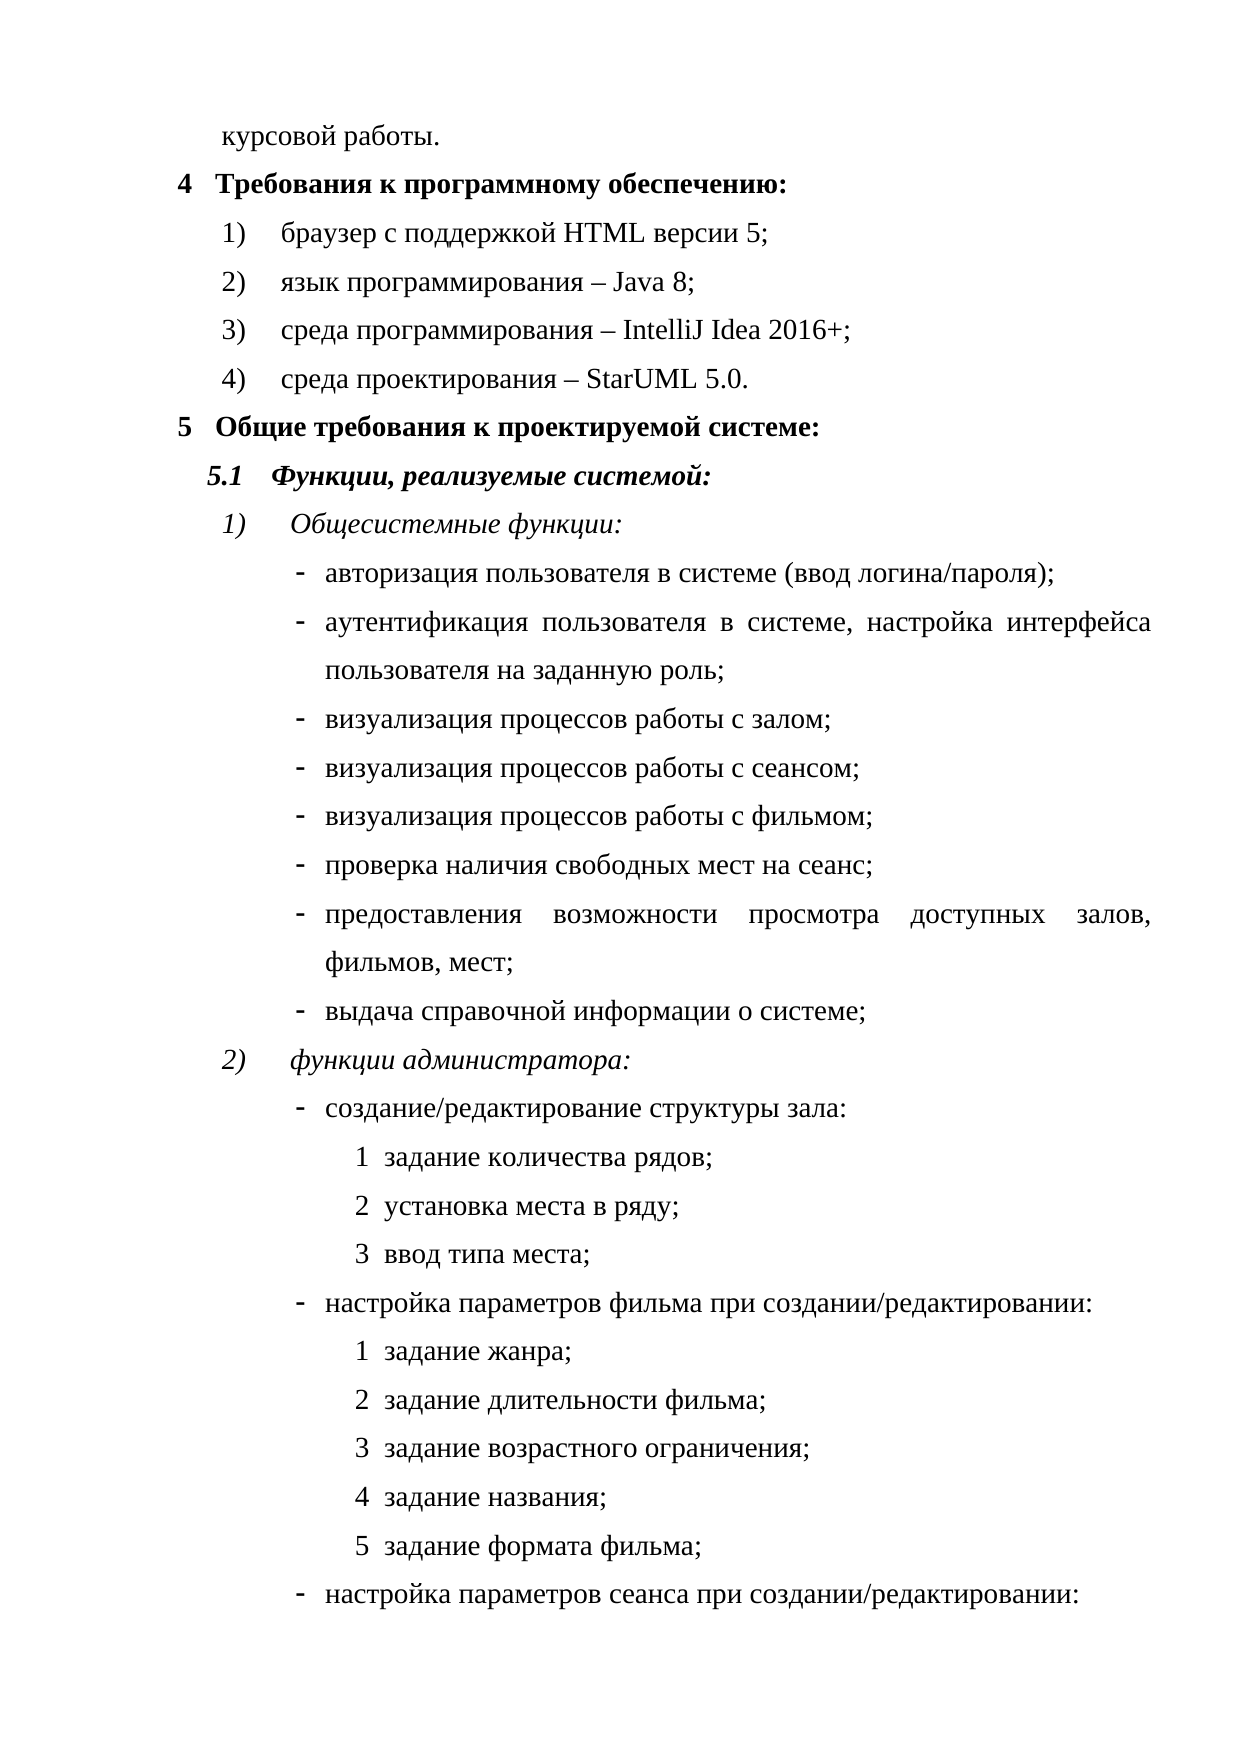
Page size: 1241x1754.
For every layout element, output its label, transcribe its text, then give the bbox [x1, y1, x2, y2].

text 5.1 Функции, реализуемые системой: [207, 458, 1152, 491]
list настройка параметров сеанса при создании/редактировании: [295, 1576, 1152, 1610]
list визуализация процессов работы с фильмом; [295, 798, 1152, 832]
text среда проектирования – StarUML 5.0. [221, 361, 1152, 394]
list аутентификация пользователя в системе, настройка интерфейса пользователя на заданную роль; [295, 604, 1152, 686]
list предоставления возможности просмотра доступных залов, фильмов, мест; [295, 896, 1152, 978]
list задание длительности фильма; [354, 1382, 1152, 1416]
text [221, 118, 1152, 152]
list задание названия; [354, 1479, 1152, 1513]
list задание возрастного ограничения; [354, 1431, 1152, 1464]
list задание формата фильма; [354, 1528, 1152, 1561]
text Требования к программному обеспечению: [177, 167, 1152, 200]
list браузер с поддержкой HTML версии 5; [221, 215, 1152, 249]
list установка места в ряду; [354, 1188, 1152, 1221]
list визуализация процессов работы с залом; [295, 701, 1152, 734]
list выдача справочной информации о системе; [295, 993, 1152, 1027]
text Общие требования к проектируемой системе: [177, 409, 1152, 443]
list авторизация пользователя в системе (ввод логина/пароля); [295, 555, 1152, 589]
text язык программирования – Java 8; [221, 264, 1152, 297]
list визуализация процессов работы с сеансом; [295, 750, 1152, 783]
list создание/редактирование структуры зала: [295, 1090, 1152, 1124]
list задание количества рядов; [354, 1139, 1152, 1173]
text среда программирования – IntelliJ Idea 2016+; [221, 312, 1152, 346]
list ввод типа места; [354, 1236, 1152, 1270]
list задание жанра; [354, 1333, 1152, 1367]
list Общесистемные функции: [222, 506, 1152, 540]
list функции администратора: [222, 1042, 1152, 1075]
list настройка параметров фильма при создании/редактировании: [295, 1285, 1152, 1318]
list проверка наличия свободных мест на сеанс; [295, 847, 1152, 881]
